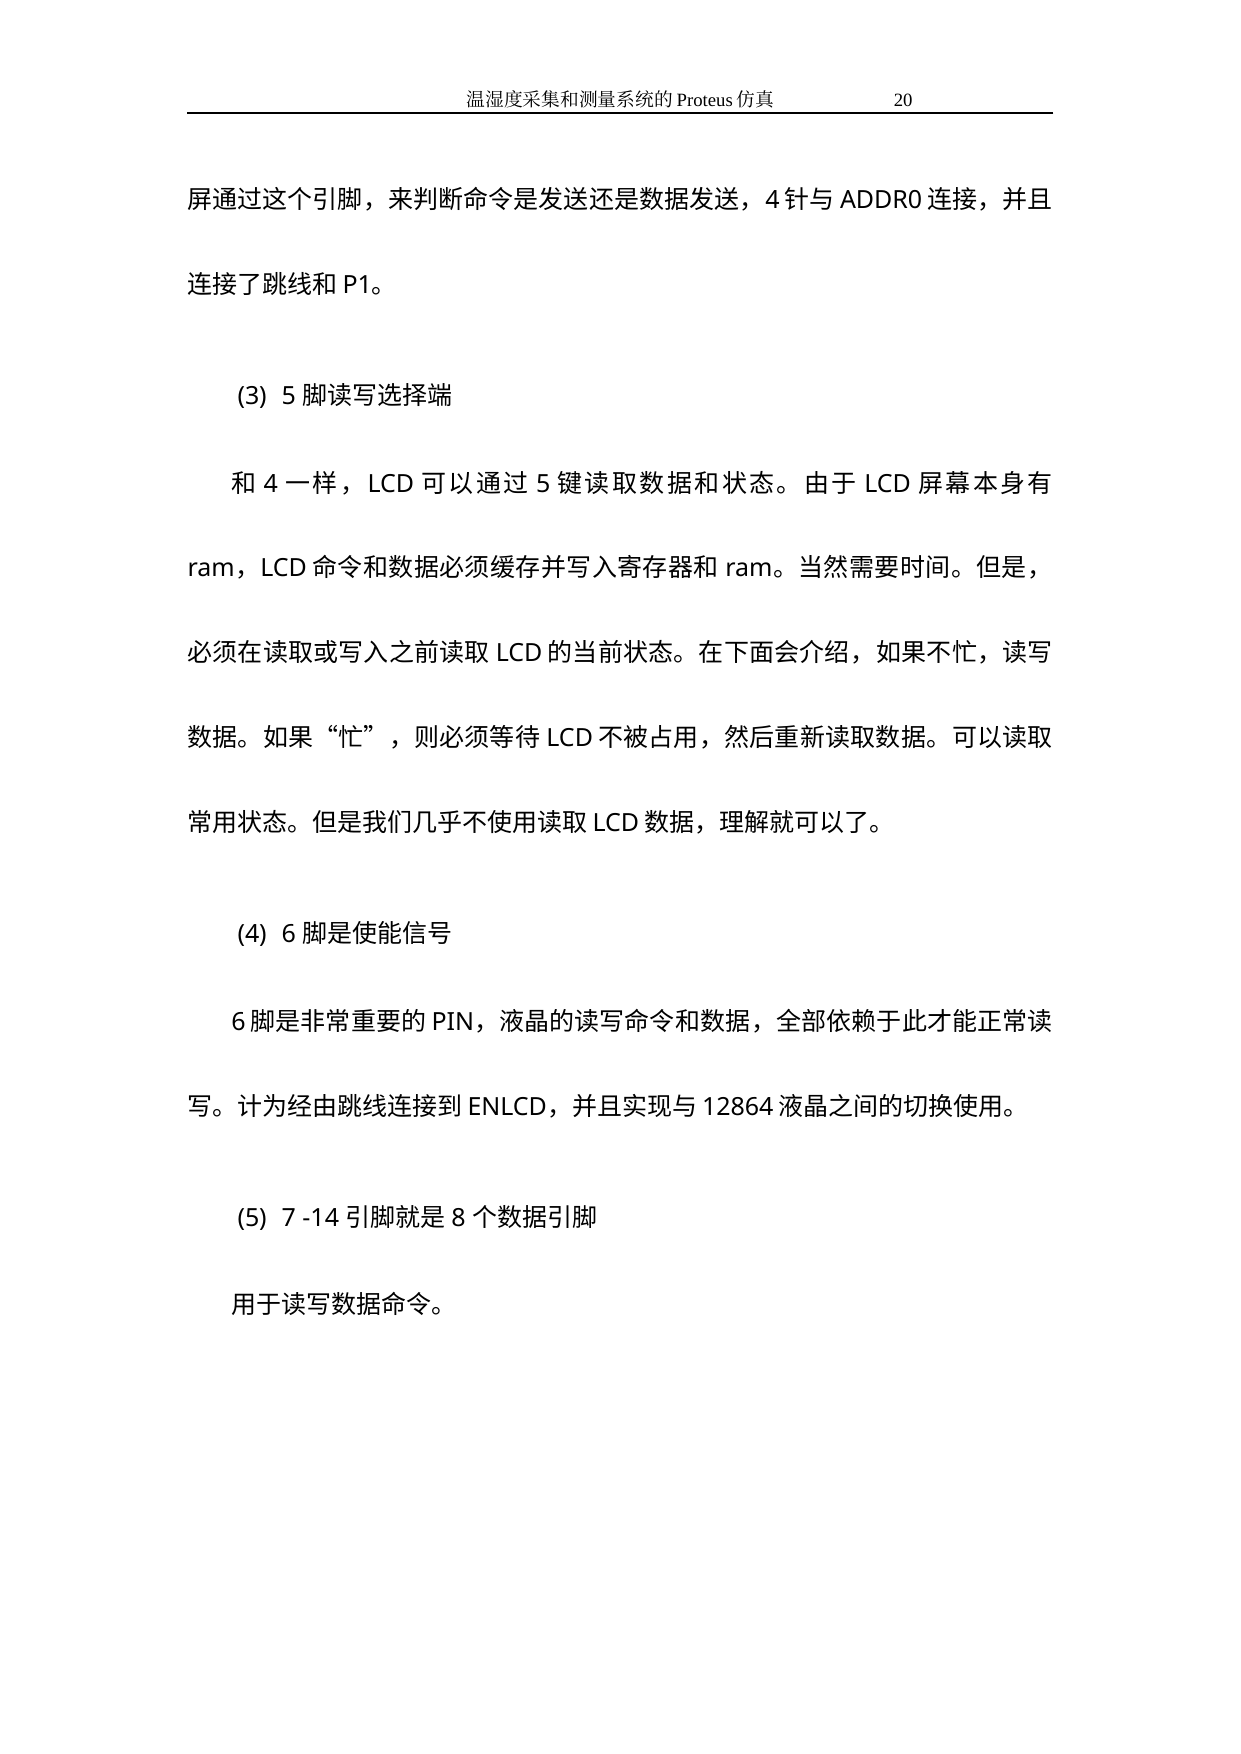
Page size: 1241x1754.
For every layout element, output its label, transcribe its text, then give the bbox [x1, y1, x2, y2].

text 6脚是非常重要的PIN，液晶的读写命令和数据，全部依赖于此才能正常读写。计为经由跳线连接到ENLCD，并且实现与12864液晶之间的切换使用。 [187, 985, 1053, 1138]
text 和4一样，LCD可以通过5键读取数据和状态。由于LCD屏幕本身有ram，LCD命令和数据必须缓存并写入寄存器和ram。当然需要时间。但是，必须在读取或写入之前读取LCD的当前状态。在下面会介绍，如果不忙，读写数据。如果“忙”，则必须等待LCD不被占用，然后重新读取数据。可以读取常用状态。但是我们几乎不使用读取LCD数据，理解就可以了。 [187, 447, 1053, 855]
text 用于读写数据命令。 [187, 1268, 1053, 1336]
list 5 脚读写选择端 [237, 360, 1053, 428]
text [187, 164, 1053, 317]
list 7 -14 引脚就是 8 个数据引脚 [237, 1181, 1053, 1249]
list 6 脚是使能信号 [237, 898, 1053, 966]
